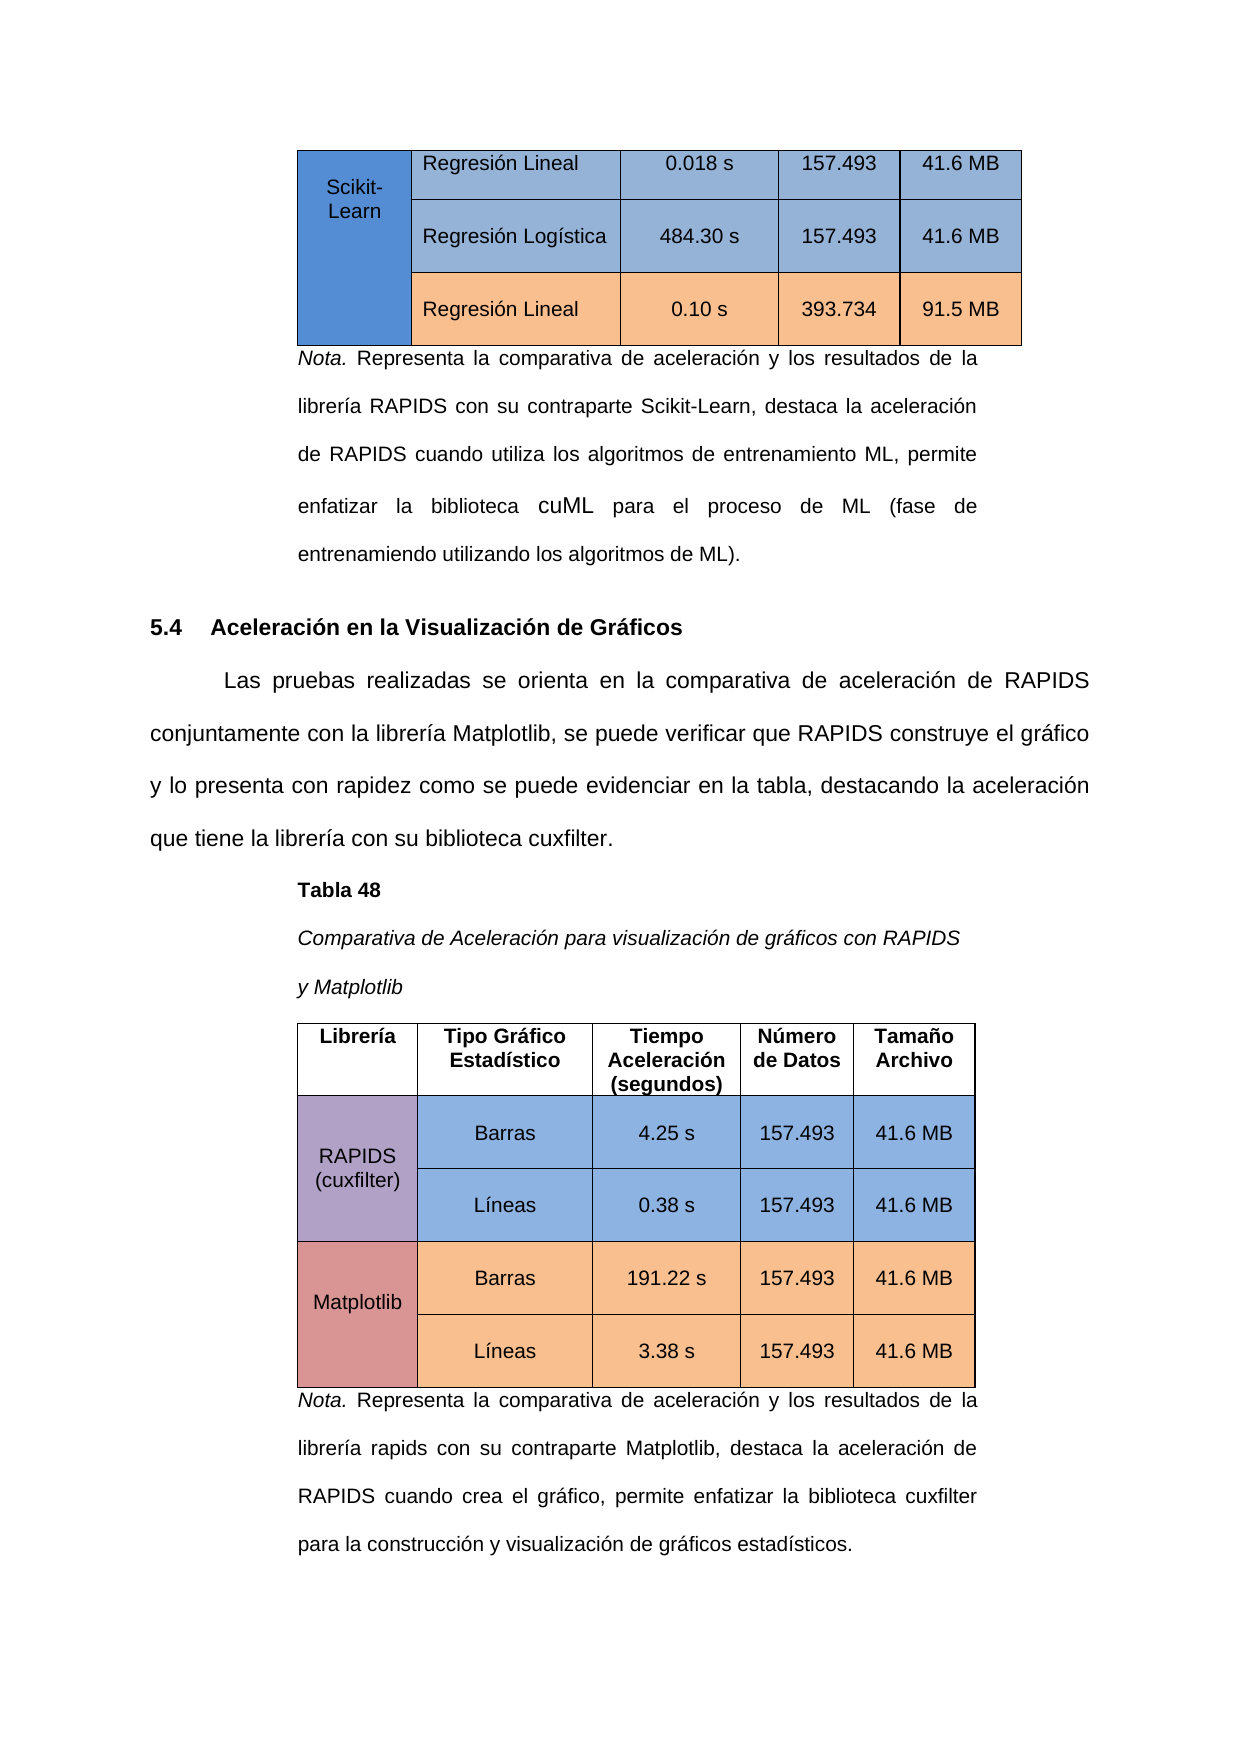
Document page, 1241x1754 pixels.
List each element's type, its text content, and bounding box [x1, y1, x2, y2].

table_cell 91.5 MB [901, 273, 1021, 345]
table_cell 157.493 [779, 200, 899, 272]
table_header Tamaño Archivo [854, 1024, 974, 1095]
table_cell 41.6 MB [854, 1169, 974, 1241]
table_cell Líneas [418, 1169, 592, 1241]
table_header Número de Datos [741, 1024, 853, 1095]
table_cell 157.493 [741, 1096, 853, 1168]
table_cell Líneas [418, 1315, 592, 1387]
table_header Tiempo Aceleración (segundos) [593, 1024, 740, 1095]
text Las pruebas realizadas se orienta en la comparativa de aceleración de RAPIDS conjuntamente con la librería Matplotlib, se puede verificar que RAPIDS construye el gráfico y lo presenta con rapidez como se puede evidenciar en la tabla, destacando la aceleración que tiene la librería con su biblioteca cuxfilter. [150, 667, 1090, 851]
table_cell Scikit-Learn [298, 151, 411, 345]
table_cell 41.6 MB [901, 151, 1021, 199]
table_cell 157.493 [741, 1242, 853, 1314]
table_cell 157.493 [741, 1169, 853, 1241]
text Nota. Representa la comparativa de aceleración y los resultados de la librería RAPIDS con su contraparte Scikit-Learn, destaca la aceleración de RAPIDS cuando utiliza los algoritmos de entrenamiento ML, permite enfatizar la biblioteca cuML para el proceso de ML (fase de entrenamiendo utilizando los algoritmos de ML). [298, 346, 978, 566]
table_cell 4.25 s [593, 1096, 740, 1168]
table_cell Barras [418, 1242, 592, 1314]
table_cell 3.38 s [593, 1315, 740, 1387]
text Nota. Representa la comparativa de aceleración y los resultados de la librería rapids con su contraparte Matplotlib, destaca la aceleración de RAPIDS cuando crea el gráfico, permite enfatizar la biblioteca cuxfilter para la construcción y visualización de gráficos estadísticos. [298, 1388, 978, 1556]
table_cell 393.734 [779, 273, 899, 345]
table_cell 41.6 MB [854, 1096, 974, 1168]
table_cell 191.22 s [593, 1242, 740, 1314]
table_cell 41.6 MB [854, 1315, 974, 1387]
table_cell 41.6 MB [854, 1242, 974, 1314]
text Tabla 48 [239, 878, 1090, 902]
table_cell Regresión Logística [412, 200, 620, 272]
table_cell Barras [418, 1096, 592, 1168]
table_cell 157.493 [741, 1315, 853, 1387]
subtitle Aceleración en la Visualización de Gráficos [150, 614, 1090, 641]
table_cell Matplotlib [298, 1242, 417, 1387]
text y Matplotlib [239, 974, 1090, 998]
table_cell 157.493 [779, 151, 899, 199]
table_cell 41.6 MB [901, 200, 1021, 272]
table_cell RAPIDS (cuxfilter) [298, 1096, 417, 1241]
table_cell 0.018 s [621, 151, 778, 199]
text Comparativa de Aceleración para visualización de gráficos con RAPIDS [239, 926, 1090, 950]
table_header Tipo Gráfico Estadístico [418, 1024, 592, 1095]
table_cell Regresión Lineal [412, 151, 620, 199]
table_header Librería [298, 1024, 417, 1095]
table_cell 0.38 s [593, 1169, 740, 1241]
table_cell Regresión Lineal [412, 273, 620, 345]
table_cell 0.10 s [621, 273, 778, 345]
table_cell 484.30 s [621, 200, 778, 272]
